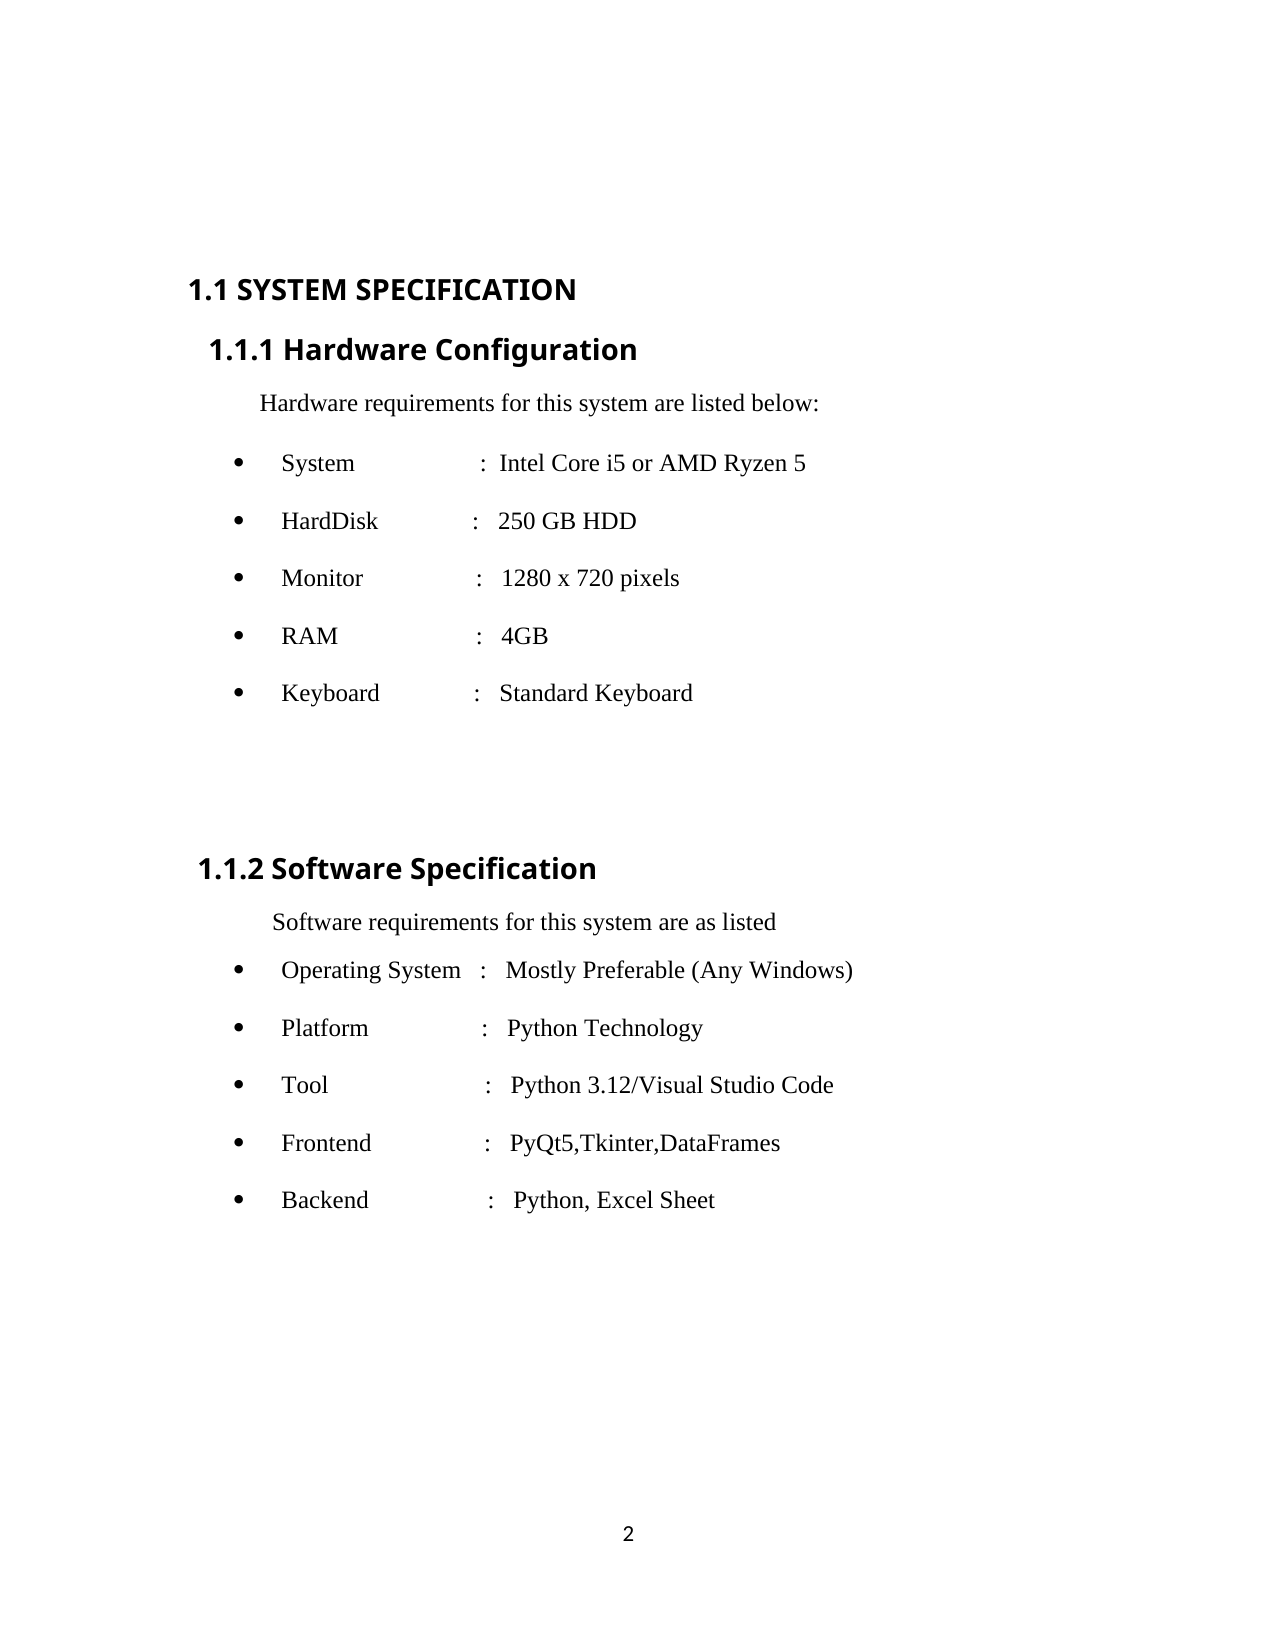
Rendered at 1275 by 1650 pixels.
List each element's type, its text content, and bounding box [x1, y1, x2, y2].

list HardDisk : 250 GB HDD [206, 506, 1125, 534]
text 1.1.2 Software Specification [131, 848, 1125, 888]
text Hardware requirements for this system are listed below: [131, 388, 1125, 417]
text 1.1.1 Hardware Configuration [150, 329, 1125, 369]
list Frontend : PyQt5,Tkinter,DataFrames [206, 1128, 1125, 1156]
list Keyboard : Standard Keyboard [206, 678, 1125, 707]
list System : Intel Core i5 or AMD Ryzen 5 [206, 448, 1125, 477]
list Tool : Python 3.12/Visual Studio Code [206, 1070, 1125, 1099]
list RAM : 4GB [206, 621, 1125, 649]
list Monitor : 1280 x 720 pixels [206, 563, 1125, 592]
list Platform : Python Technology [206, 1013, 1125, 1041]
list Backend : Python, Excel Sheet [206, 1185, 1125, 1214]
list Operating System : Mostly Preferable (Any Windows) [206, 955, 1125, 984]
text Software requirements for this system are as listed [131, 907, 1125, 936]
text 1.1 SYSTEM SPECIFICATION [159, 269, 1125, 309]
